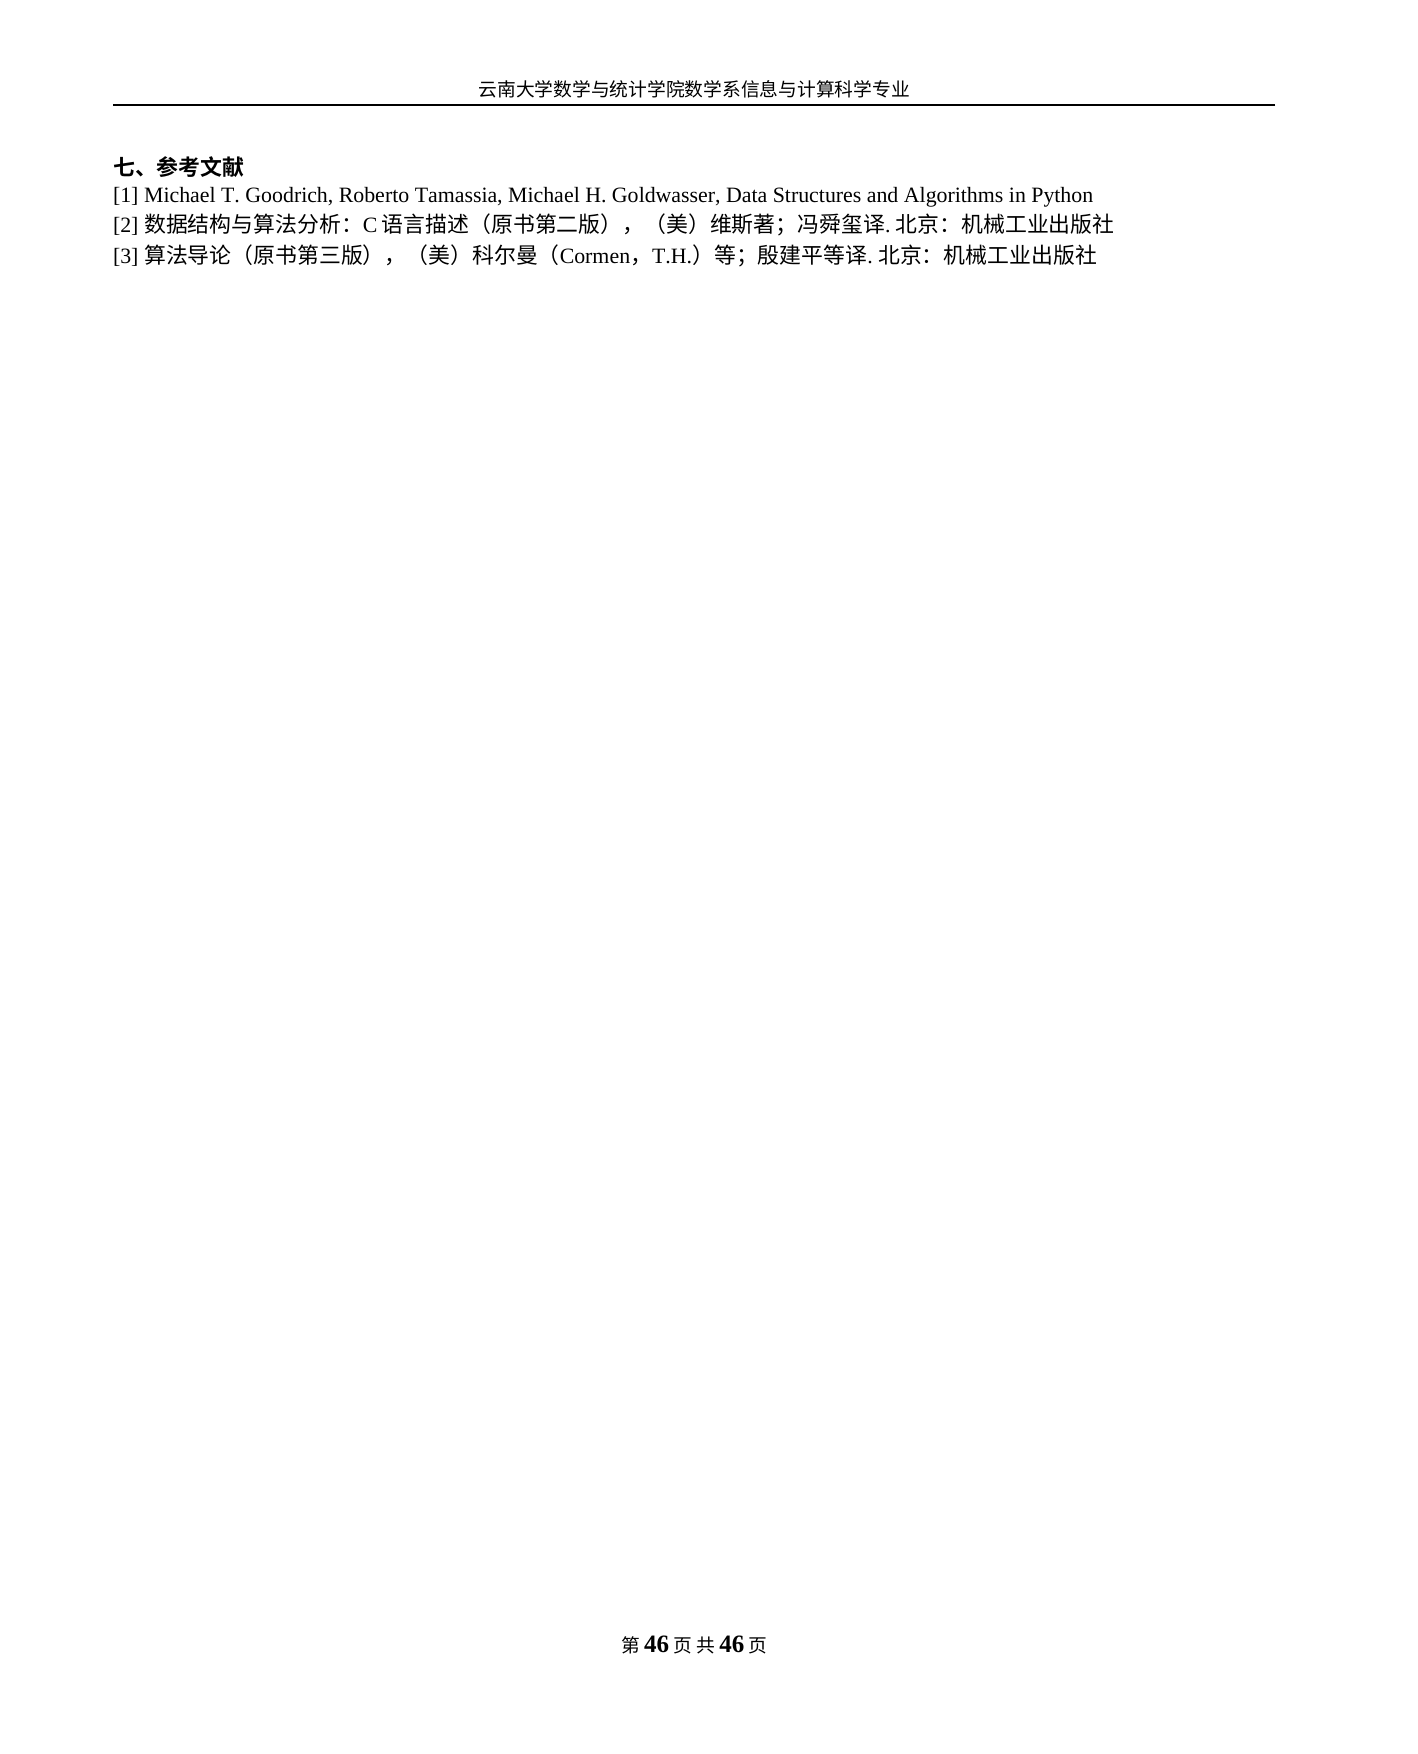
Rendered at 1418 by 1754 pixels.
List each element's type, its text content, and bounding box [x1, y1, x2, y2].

text [2] 数据结构与算法分析：C语言描述（原书第二版），（美）维斯著；冯舜玺译. 北京：机械工业出版社 [113, 207, 1275, 238]
subtitle 七、参考文献 [113, 150, 1275, 182]
text [1] Michael T. Goodrich, Roberto Tamassia, Michael H. Goldwasser, Data Structures and Algorithms in Python [113, 182, 1275, 207]
text [3] 算法导论（原书第三版），（美）科尔曼（Cormen，T.H.）等；殷建平等译. 北京：机械工业出版社 [113, 238, 1275, 270]
